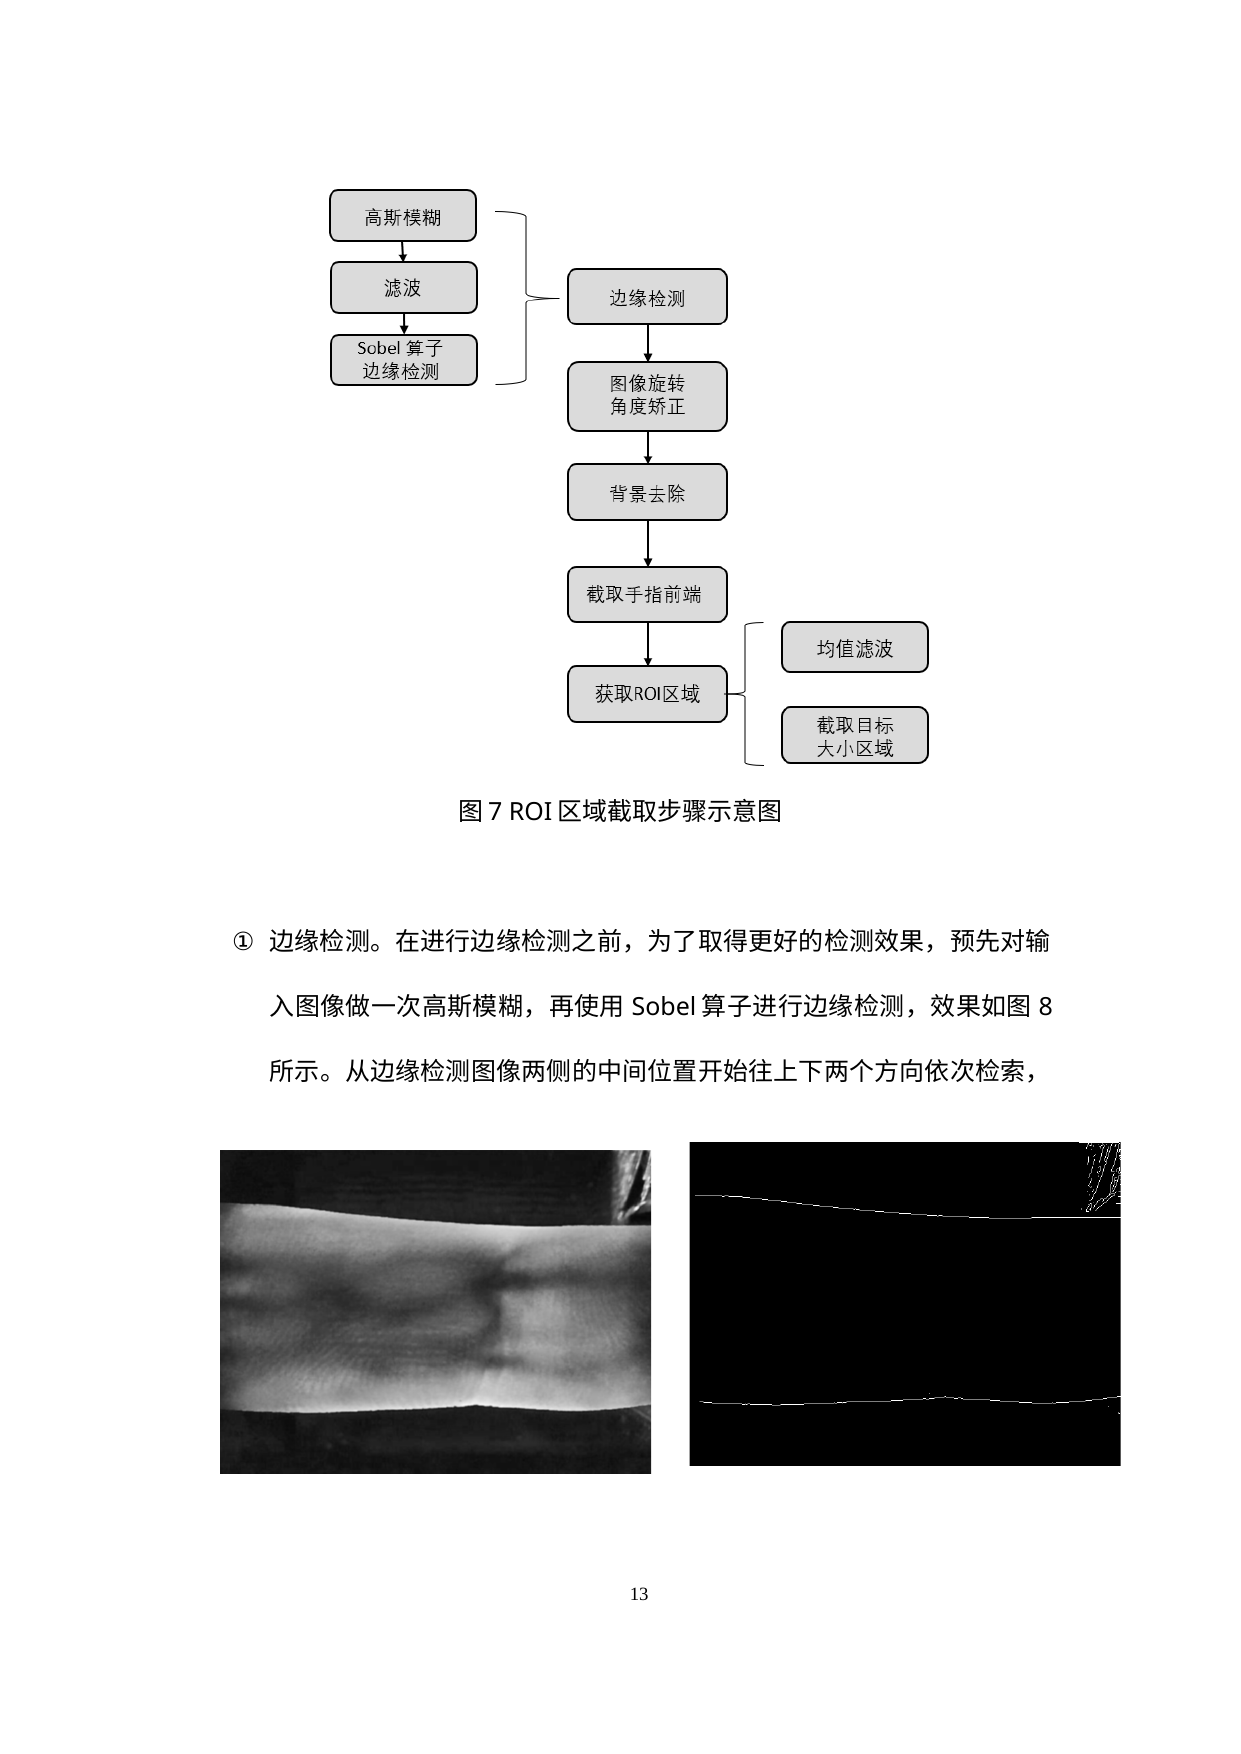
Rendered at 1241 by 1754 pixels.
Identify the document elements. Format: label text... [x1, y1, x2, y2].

picture [311, 167, 938, 771]
text 图7 ROI区域截取步骤示意图 [187, 777, 1053, 842]
list 边缘检测。在进行边缘检测之前，为了取得更好的检测效果，预先对输入图像做一次高斯模糊，再使用Sobel算子进行边缘检测，效果如图8所示。从边缘检测图像两侧的中间位置开始往上下两个方向依次检索，直到找到灰度值为1的像素点，记录该像素点的位置，即手指两侧区域的上下边界。 [232, 907, 1053, 1102]
